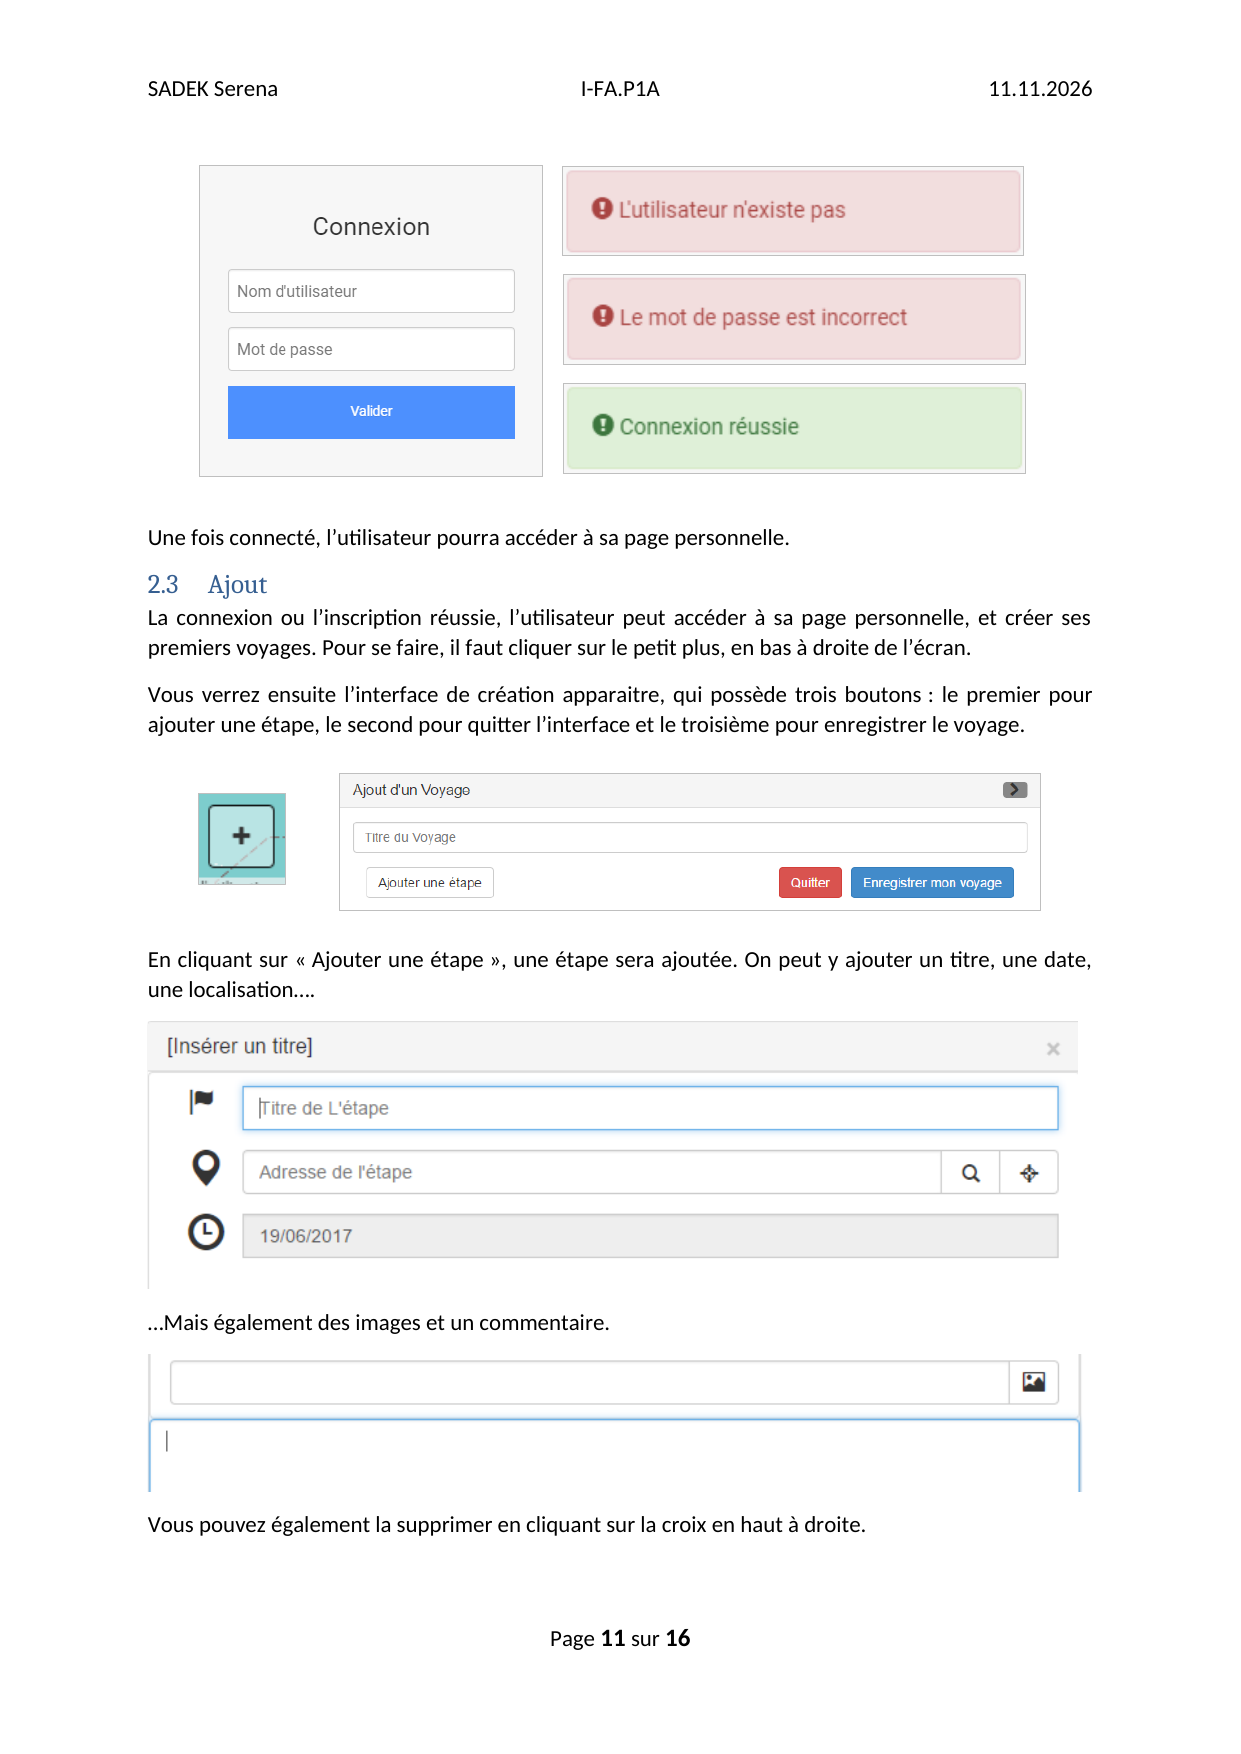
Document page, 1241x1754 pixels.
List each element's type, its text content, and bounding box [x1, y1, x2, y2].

picture [199, 794, 285, 884]
picture [563, 167, 1023, 255]
text Vous verrez ensuite l’interface de création apparaitre, qui possède trois boutons : le premier pour ajouter une étape, le second pour quitter l’interface et le troisième pour enregistrer le voyage. [148, 680, 1093, 738]
text …Mais également des images et un commentaire. [148, 1308, 1093, 1336]
picture [564, 384, 1025, 473]
text La connexion ou l’inscription réussie, l’utilisateur peut accéder à sa page personnelle, et créer ses premiers voyages. Pour se faire, il faut cliquer sur le petit plus, en bas à droite de l’écran. [148, 603, 1093, 661]
text En cliquant sur « Ajouter une étape », une étape sera ajoutée. On peut y ajouter un titre, une date, une localisation…. [148, 945, 1093, 1003]
picture [200, 166, 542, 476]
picture [147, 1021, 1078, 1289]
text Vous pouvez également la supprimer en cliquant sur la croix en haut à droite. [148, 1511, 1093, 1539]
picture [340, 774, 1040, 910]
text Une fois connecté, l’utilisateur pourra accéder à sa page personnelle. [148, 523, 1093, 551]
subtitle Ajout [148, 569, 1093, 601]
picture [147, 1354, 1083, 1492]
picture [564, 275, 1025, 364]
